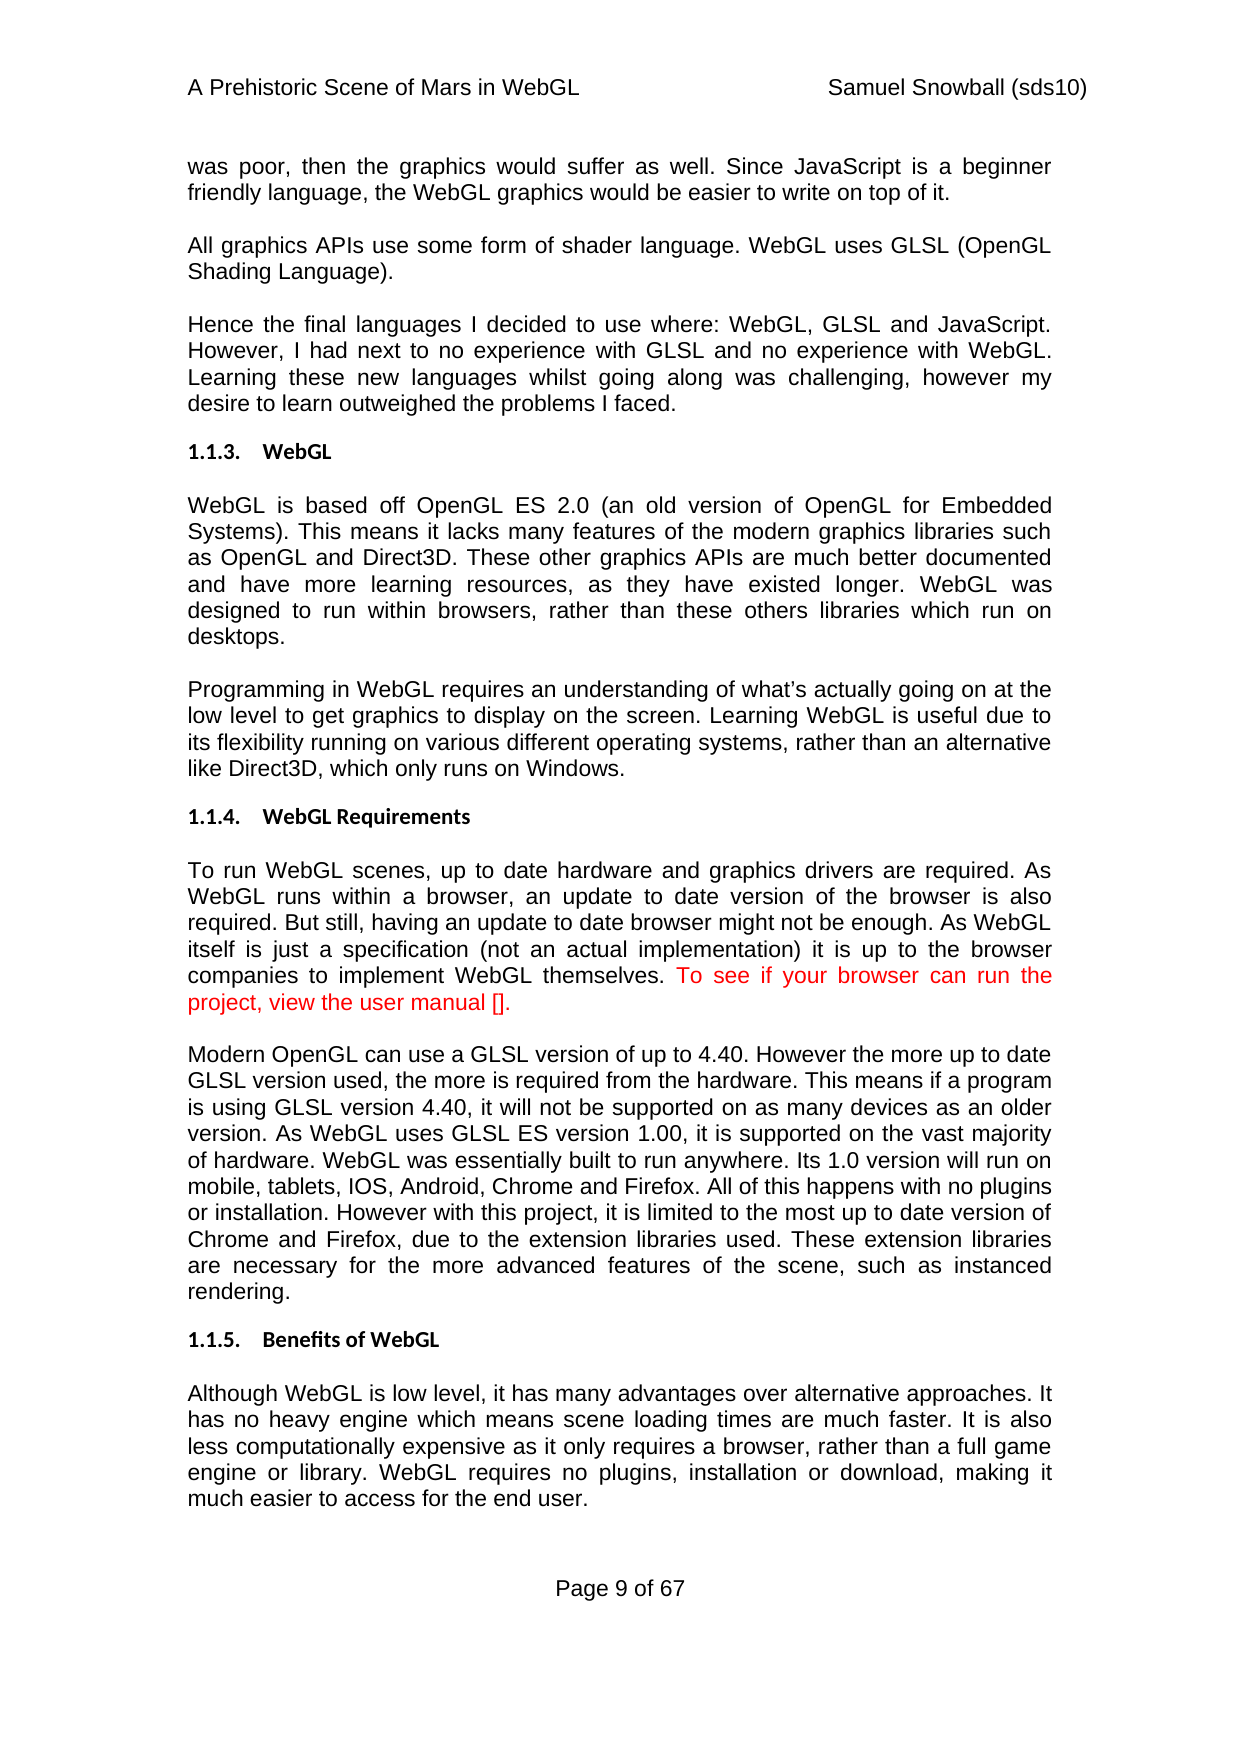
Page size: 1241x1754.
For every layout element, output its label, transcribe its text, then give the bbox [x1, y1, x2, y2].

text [187, 153, 1053, 206]
text To run WebGL scenes, up to date hardware and graphics drivers are required. As WebGL runs within a browser, an update to date version of the browser is also required. But still, having an update to date browser might not be enough. As WebGL itself is just a specification (not an actual implementation) it is up to the browser companies to implement WebGL themselves. To see if your browser can run the project, view the user manual []. [187, 857, 1053, 1015]
text Modern OpenGL can use a GLSL version of up to 4.40. However the more up to date GLSL version used, the more is required from the hardware. This means if a program is using GLSL version 4.40, it will not be supported on as many devices as an older version. As WebGL uses GLSL ES version 1.00, it is supported on the vast majority of hardware. WebGL was essentially built to run anywhere. Its 1.0 version will run on mobile, tablets, IOS, Android, Chrome and Firefox. All of this happens with no plugins or installation. However with this project, it is limited to the most up to date version of Chrome and Firefox, due to the extension libraries used. These extension libraries are necessary for the more advanced features of the scene, such as instanced rendering. [187, 1041, 1053, 1305]
subtitle WebGL Requirements [187, 802, 1053, 830]
text Programming in WebGL requires an understanding of what’s actually going on at the low level to get graphics to display on the screen. Learning WebGL is useful due to its flexibility running on various different operating systems, rather than an alternative like Direct3D, which only runs on Windows. [187, 676, 1053, 781]
text WebGL is based off OpenGL ES 2.0 (an old version of OpenGL for Embedded Systems). This means it lacks many features of the modern graphics libraries such as OpenGL and Direct3D. These other graphics APIs are much better documented and have more learning resources, as they have existed longer. WebGL was designed to run within browsers, rather than these others libraries which run on desktops. [187, 492, 1053, 650]
subtitle WebGL [187, 437, 1053, 465]
text All graphics APIs use some form of shader language. WebGL uses GLSL (OpenGL Shading Language). [187, 232, 1053, 284]
text Hence the final languages I decided to use where: WebGL, GLSL and JavaScript. However, I had next to no experience with GLSL and no experience with WebGL. Learning these new languages whilst going along was challenging, however my desire to learn outweighed the problems I faced. [187, 311, 1053, 416]
text Although WebGL is low level, it has many advantages over alternative approaches. It has no heavy engine which means scene loading times are much faster. It is also less computationally expensive as it only requires a browser, rather than a full game engine or library. WebGL requires no plugins, installation or download, making it much easier to access for the end user. [187, 1380, 1053, 1512]
subtitle Benefits of WebGL [187, 1326, 1053, 1353]
